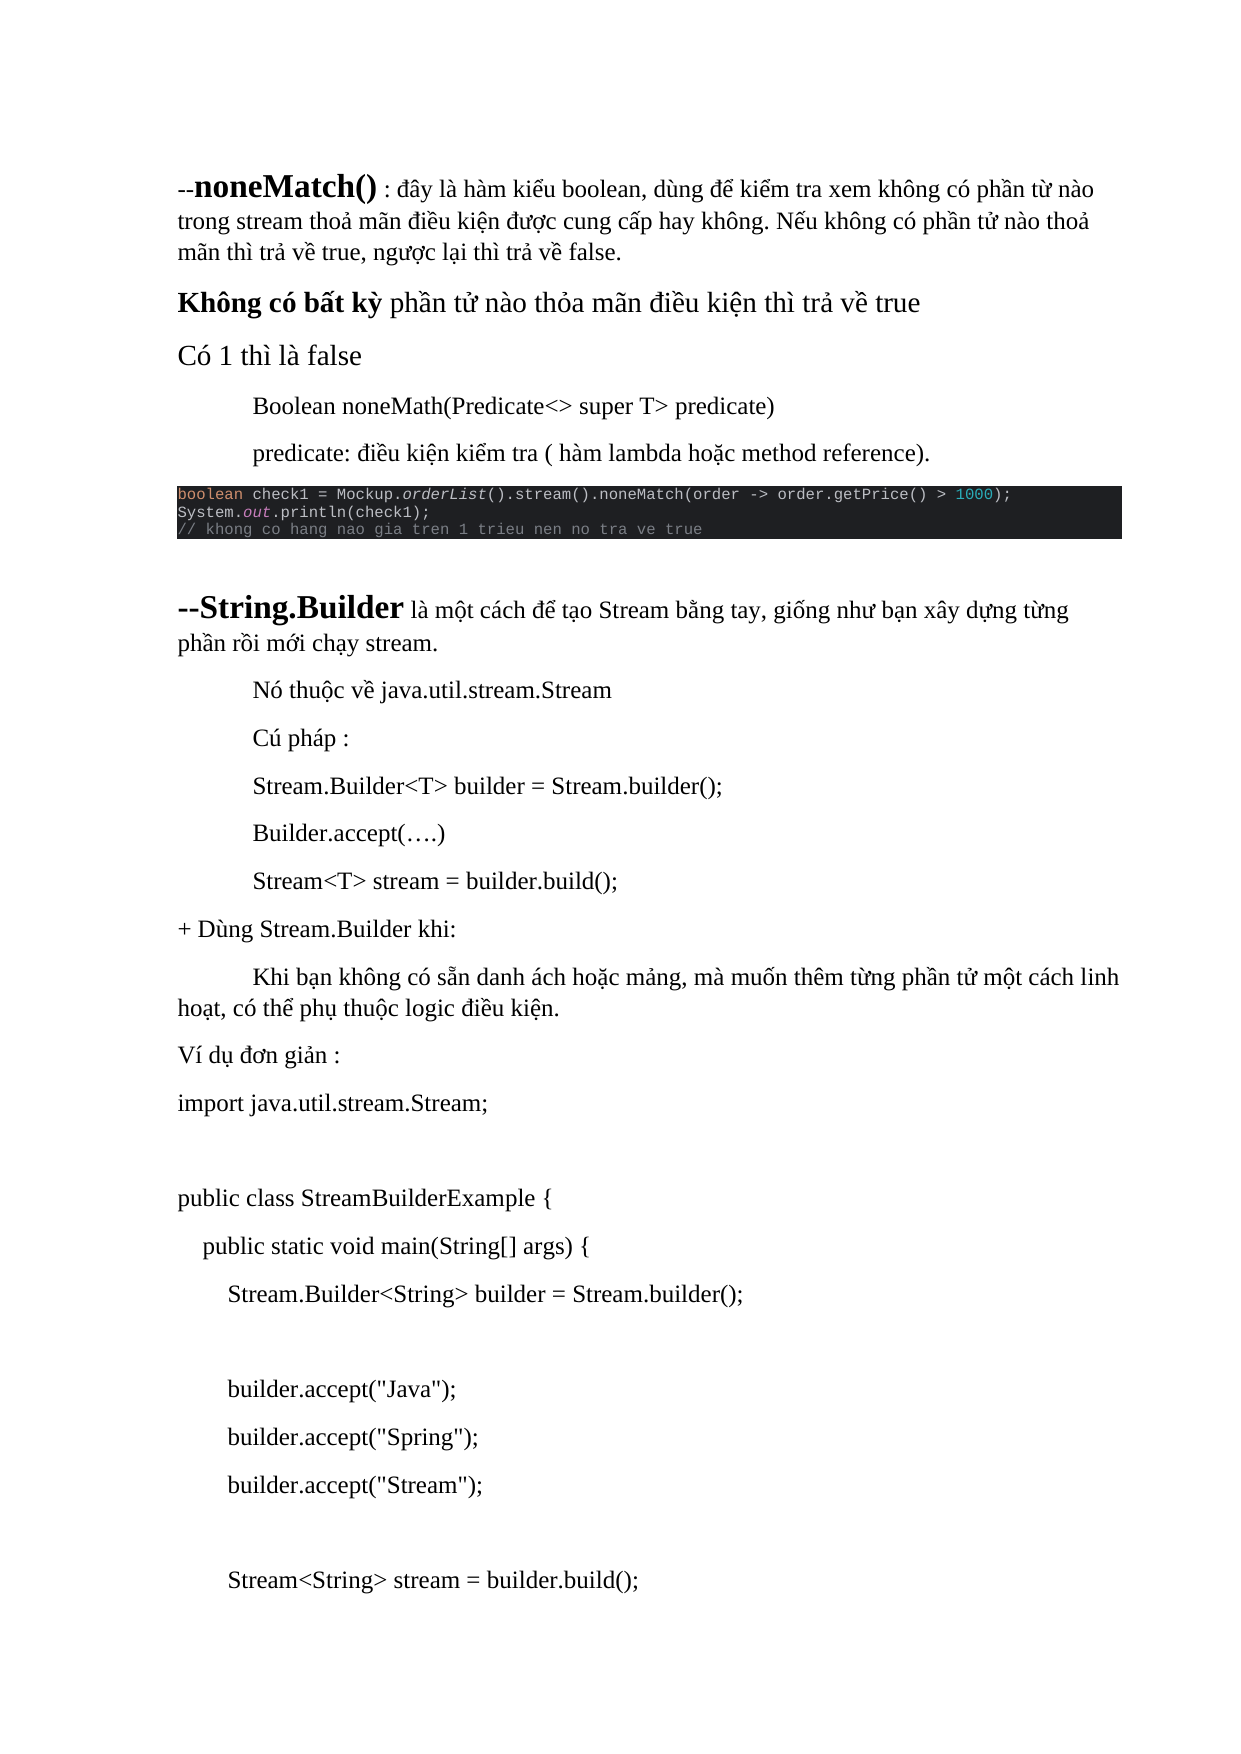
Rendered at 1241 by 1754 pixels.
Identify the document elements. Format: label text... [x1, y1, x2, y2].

text builder.accept("Java"); [177, 1374, 1122, 1403]
text Stream.Builder<T> builder = Stream.builder(); [177, 771, 1122, 799]
text public class StreamBuilderExample { [177, 1183, 1122, 1212]
text builder.accept("Stream"); [177, 1470, 1122, 1498]
text Nó thuộc về java.util.stream.Stream [177, 675, 1122, 704]
text --String.Builder là một cách để tạo Stream bằng tay, giống như bạn xây dựng từng phần rồi mới chạy stream. [177, 587, 1122, 656]
text + Dùng Stream.Builder khi: [177, 914, 1122, 943]
text predicate: điều kiện kiểm tra ( hàm lambda hoặc method reference). [177, 438, 1122, 467]
text builder.accept("Spring"); [177, 1422, 1122, 1451]
text Khi bạn không có sẵn danh ách hoặc mảng, mà muốn thêm từng phần tử một cách linh hoạt, có thể phụ thuộc logic điều kiện. [177, 962, 1122, 1021]
text Builder.accept(….) [177, 818, 1122, 847]
text Ví dụ đơn giản : [177, 1040, 1122, 1069]
text --noneMatch() : đây là hàm kiểu boolean, dùng để kiểm tra xem không có phần từ nào trong stream thoả mãn điều kiện được cung cấp hay không. Nếu không có phần tử nào thoả mãn thì trả về true, ngược lại thì trả về false. [177, 166, 1122, 266]
text Stream<T> stream = builder.build(); [177, 866, 1122, 895]
text Stream<String> stream = builder.build(); [177, 1565, 1122, 1594]
text Không có bất kỳ phần tử nào thỏa mãn điều kiện thì trả về true [177, 285, 1122, 319]
text Stream.Builder<String> builder = Stream.builder(); [177, 1279, 1122, 1308]
text Cú pháp : [177, 723, 1122, 752]
text Boolean noneMath(Predicate<> super T> predicate) [177, 391, 1122, 419]
text import java.util.stream.Stream; [177, 1088, 1122, 1117]
text Có 1 thì là false [177, 338, 1122, 372]
text public static void main(String[] args) { [177, 1231, 1122, 1260]
text boolean check1 = Mockup.orderList().stream().noneMatch(order -> order.getPrice() > 1000); System.out.println(check1); // khong co hang nao gia tren 1 trieu nen no tra ve true [177, 486, 1122, 539]
